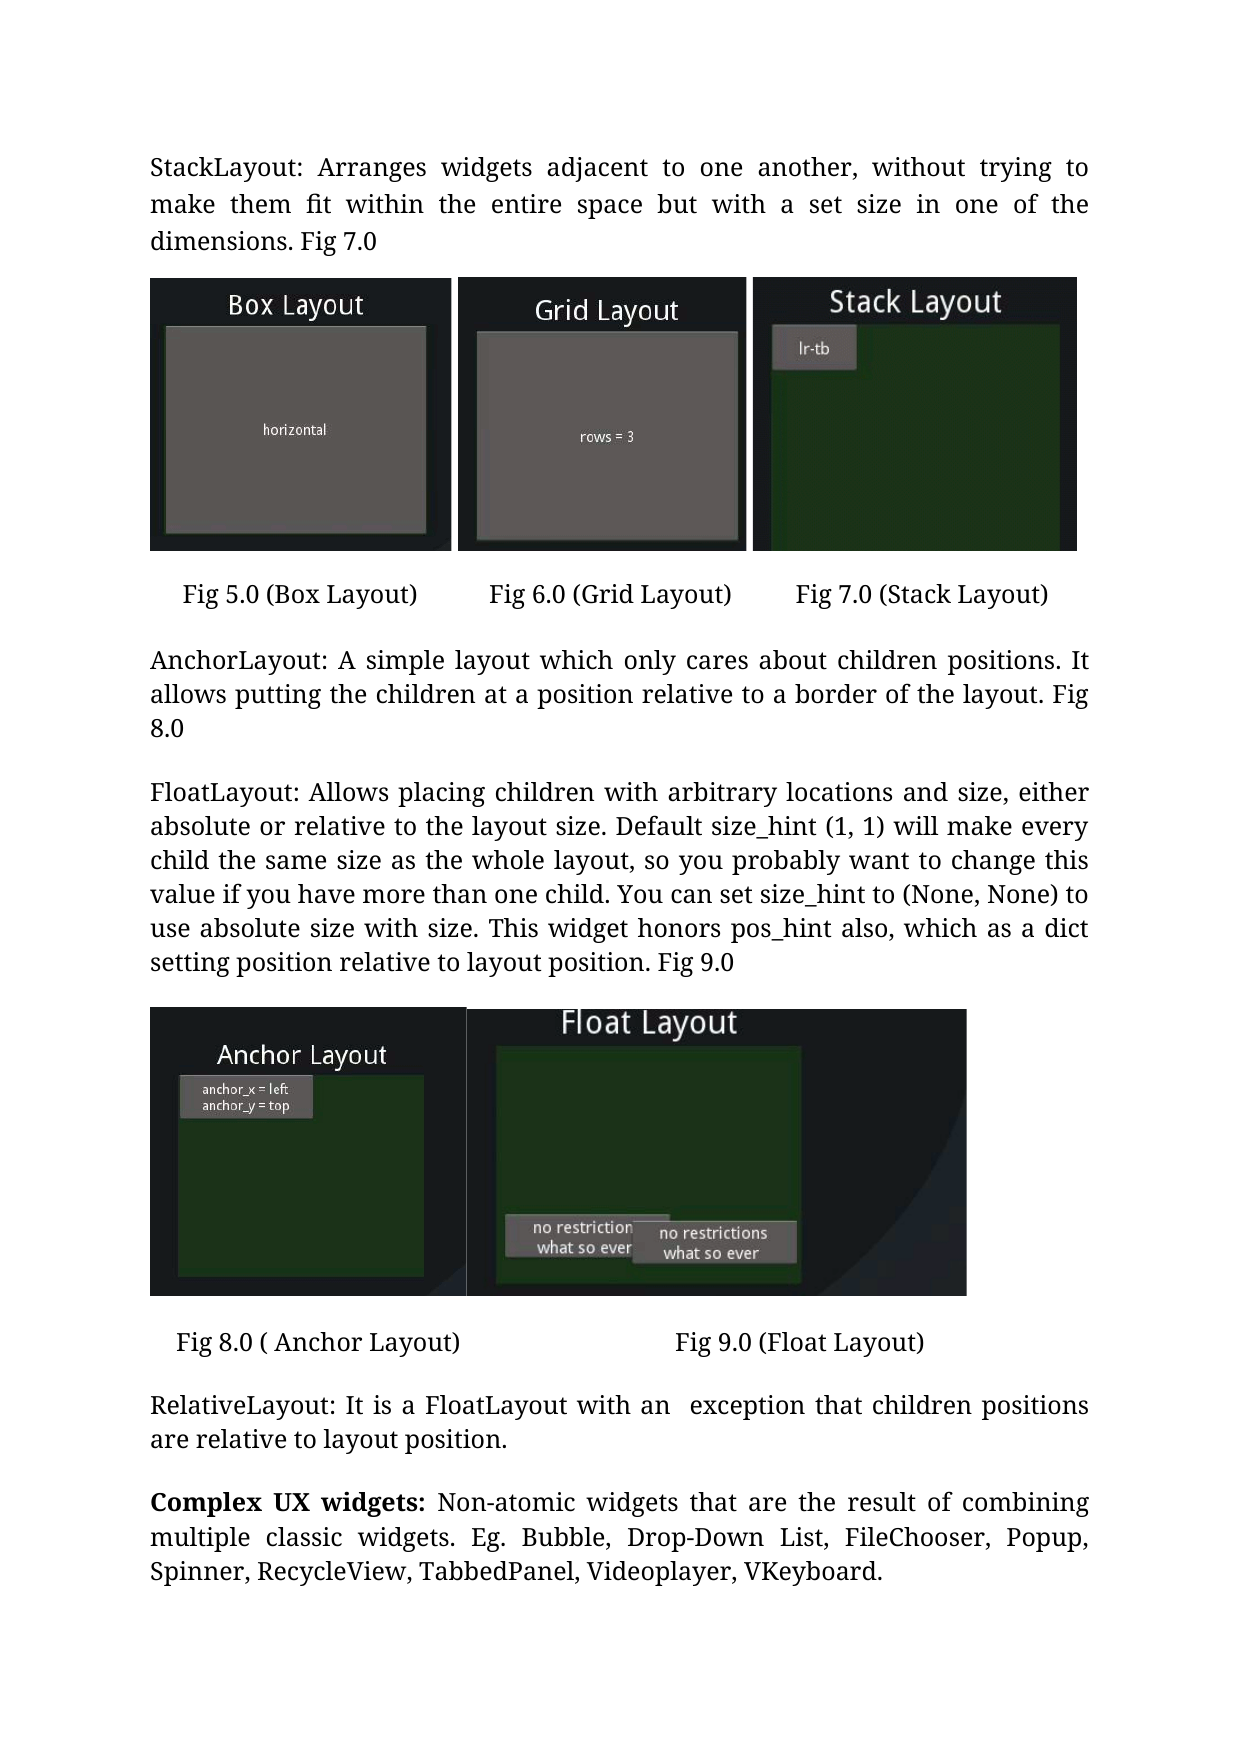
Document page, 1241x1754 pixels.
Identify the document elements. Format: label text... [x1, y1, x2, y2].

picture [752, 277, 1077, 551]
text FloatLayout: Allows placing children with arbitrary locations and size, either absolute or relative to the layout size. Default size_hint (1, 1) will make every child the same size as the whole layout, so you probably want to change this value if you have more than one child. You can set size_hint to (None, None) to use absolute size with size. This widget honors pos_hint also, which as a dict setting position relative to layout position. Fig 9.0 [150, 774, 1090, 979]
text AnchorLayout: A simple layout which only cares about children positions. It allows putting the children at a position relative to a border of the layout. Fig 8.0 [150, 643, 1090, 745]
text Fig 5.0 (Box Layout) Fig 6.0 (Grid Layout) Fig 7.0 (Stack Layout) [150, 577, 1090, 611]
picture [150, 278, 452, 551]
picture [458, 277, 747, 551]
text Complex UX widgets: Non-atomic widgets that are the result of combining multiple classic widgets. Eg. Bubble, Drop-Down List, FileChooser, Popup, Spinner, RecycleView, TabbedPanel, Videoplayer, VKeyboard. [150, 1485, 1090, 1587]
picture [150, 1007, 967, 1296]
text RelativeLayout: It is a FloatLayout with an exception that children positions are relative to layout position. [150, 1388, 1090, 1456]
text Fig 8.0 ( Anchor Layout) Fig 9.0 (Float Layout) [150, 1324, 1090, 1359]
text StackLayout: Arranges widgets adjacent to one another, without trying to make them fit within the entire space but with a set size in one of the dimensions. Fig 7.0 [150, 150, 1090, 258]
